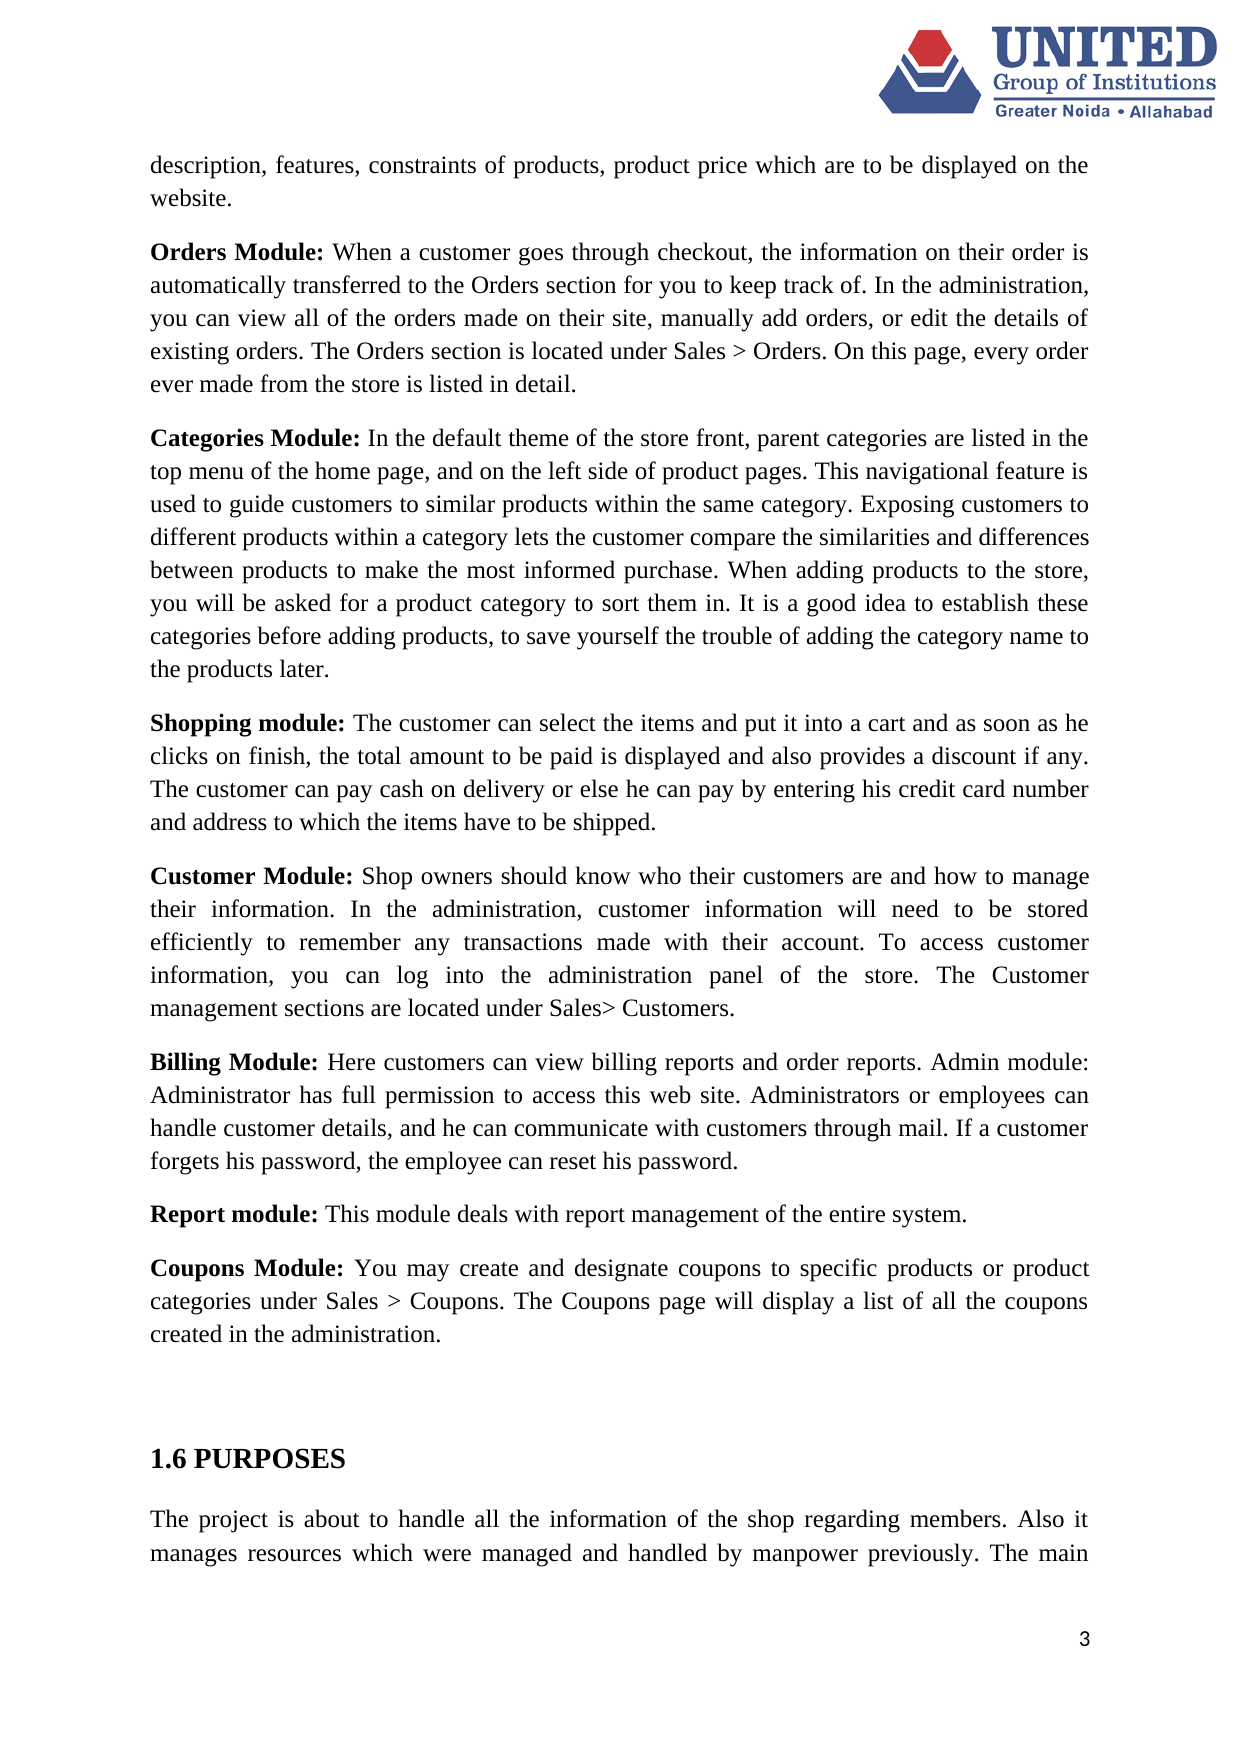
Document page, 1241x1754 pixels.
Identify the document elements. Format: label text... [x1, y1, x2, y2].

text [150, 1504, 1090, 1566]
text Report module: This module deals with report management of the entire system. [150, 1199, 1090, 1228]
text Orders Module: When a customer goes through checkout, the information on their order is automatically transferred to the Orders section for you to keep track of. In the administration, you can view all of the orders made on their site, manually add orders, or edit the details of existing orders. The Orders section is located under Sales > Orders. On this page, every order ever made from the store is listed in detail. [150, 237, 1090, 398]
text Billing Module: Here customers can view billing reports and order reports. Admin module: Administrator has full permission to access this web site. Administrators or employees can handle customer details, and he can communicate with customers through mail. If a customer forgets his password, the employee can reset his password. [150, 1047, 1090, 1174]
subtitle 1.6 PURPOSES [150, 1441, 1090, 1474]
text Coupons Module: You may create and designate coupons to specific products or product categories under Sales > Coupons. The Coupons page will display a list of all the coupons created in the administration. [150, 1253, 1090, 1348]
text Categories Module: In the default theme of the store front, parent categories are listed in the top menu of the home page, and on the left side of product pages. This navigational feature is used to guide customers to similar products within the same category. Exposing customers to different products within a category lets the customer compare the similarities and differences between products to make the most informed purchase. When adding products to the store, you will be asked for a product category to sort them in. It is a good idea to establish these categories before adding products, to save yourself the trouble of adding the category name to the products later. [150, 423, 1090, 683]
text Shopping module: The customer can select the items and put it into a cart and as soon as he clicks on finish, the total amount to be paid is displayed and also provides a discount if any. The customer can pay cash on delivery or else he can pay by entering his credit card number and address to which the items have to be shipped. [150, 708, 1090, 836]
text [150, 150, 1090, 212]
picture [873, 20, 1218, 124]
text Customer Module: Shop owners should know who their customers are and how to manage their information. In the administration, customer information will need to be stored efficiently to remember any transactions made with their account. To access customer information, you can log into the administration panel of the store. The Customer management sections are located under Sales> Customers. [150, 861, 1090, 1022]
